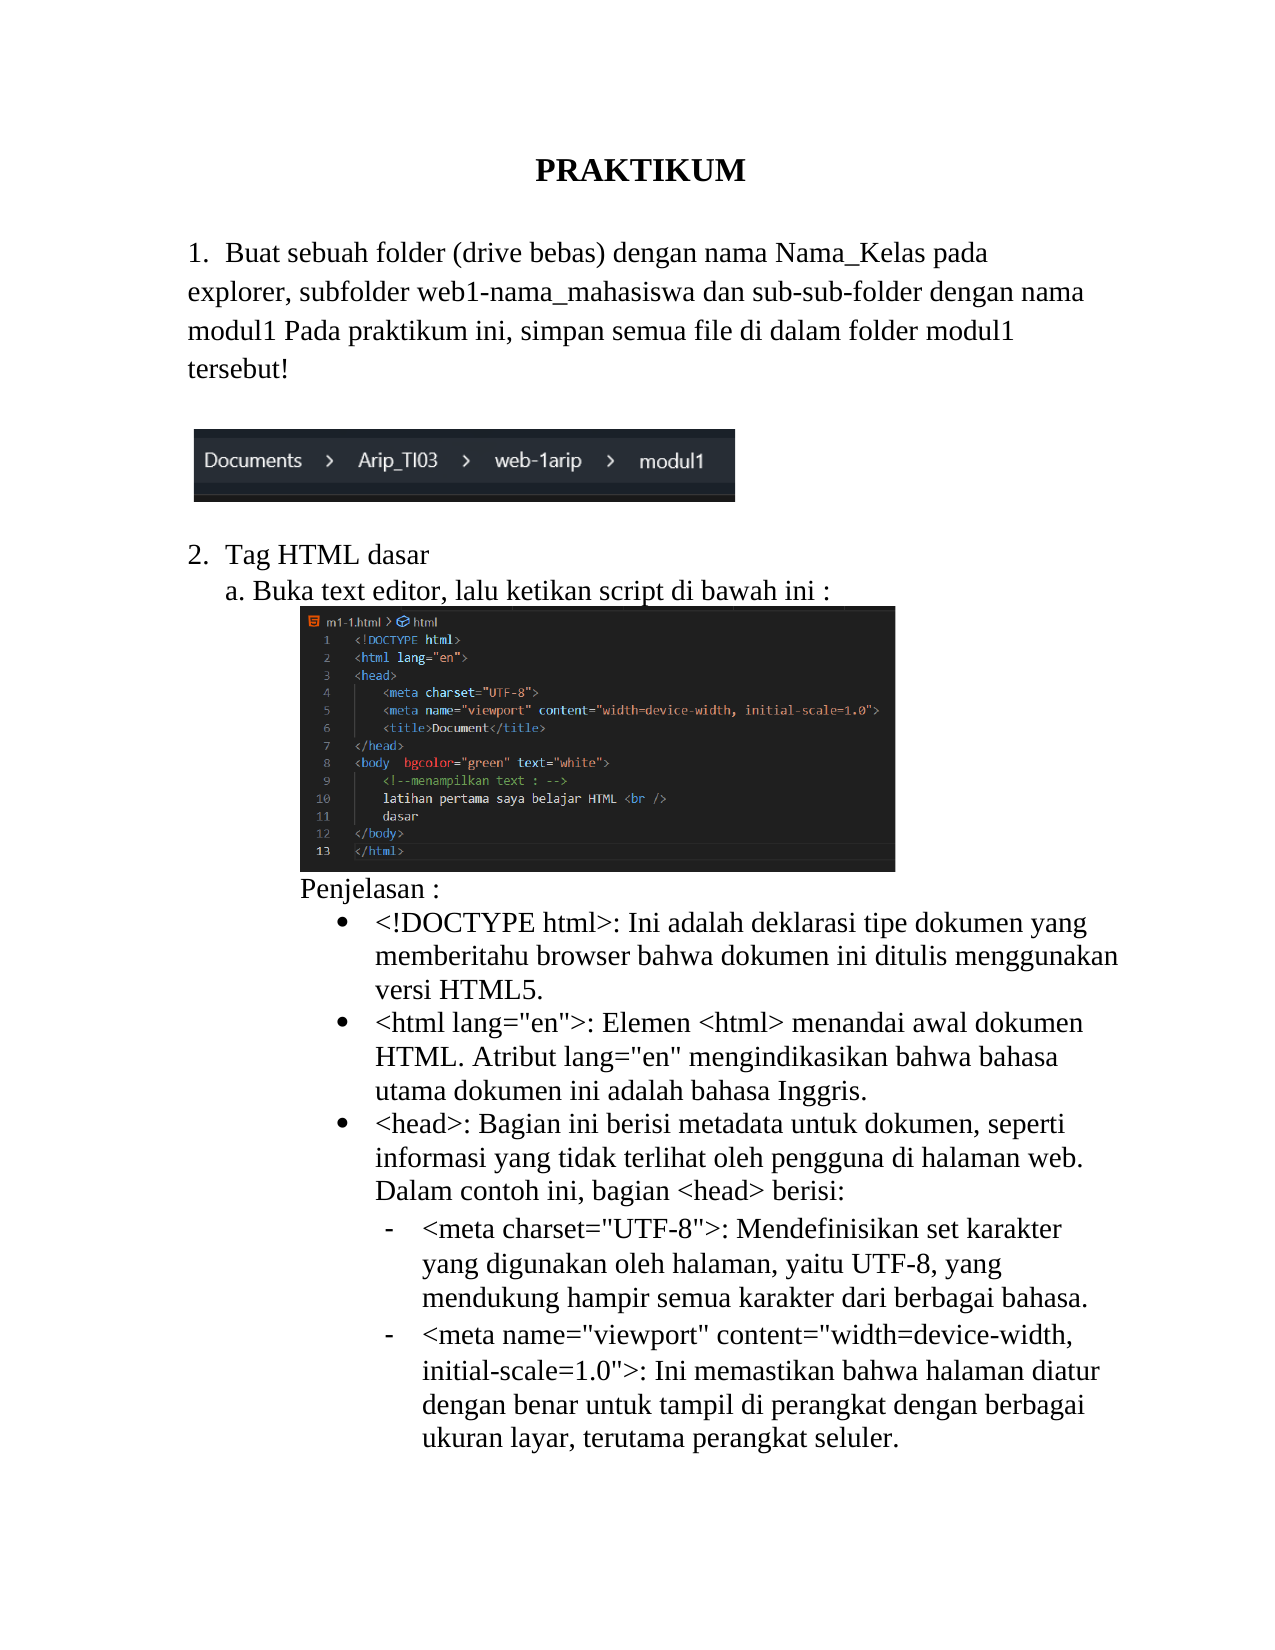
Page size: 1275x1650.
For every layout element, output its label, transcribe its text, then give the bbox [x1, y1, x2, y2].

list Buka text editor, lalu ketikan script di bawah ini : [225, 573, 1125, 607]
text Penjelasan : [225, 871, 1125, 905]
list Tag HTML dasar [187, 537, 675, 570]
list <html lang="en">: Elemen <html> menandai awal dokumen HTML. Atribut lang="en" mengindikasikan bahwa bahasa utama dokumen ini adalah bahasa Inggris. [337, 1005, 1125, 1106]
picture [193, 429, 736, 502]
list Buat sebuah folder (drive bebas) dengan nama Nama_Kelas pada explorer, subfolder web1-nama_mahasiswa dan sub-sub-folder dengan nama modul1 Pada praktikum ini, simpan semua file di dalam folder modul1 tersebut! [187, 235, 1092, 385]
list <meta charset="UTF-8">: Mendefinisikan set karakter yang digunakan oleh halaman, yaitu UTF-8, yang mendukung hampir semua karakter dari berbagai bahasa. [384, 1207, 1125, 1314]
list <!DOCTYPE html>: Ini adalah deklarasi tipe dokumen yang memberitahu browser bahwa dokumen ini ditulis menggunakan versi HTML5. [337, 905, 1125, 1005]
list <meta name="viewport" content="width=device-width, initial-scale=1.0">: Ini memastikan bahwa halaman diatur dengan benar untuk tampil di perangkat dengan berbagai ukuran layar, terutama perangkat seluler. [384, 1314, 1125, 1454]
list <head>: Bagian ini berisi metadata untuk dokumen, seperti informasi yang tidak terlihat oleh pengguna di halaman web. Dalam contoh ini, bagian <head> berisi: [337, 1106, 1125, 1207]
text PRAKTIKUM [156, 150, 1125, 188]
picture [300, 606, 896, 872]
